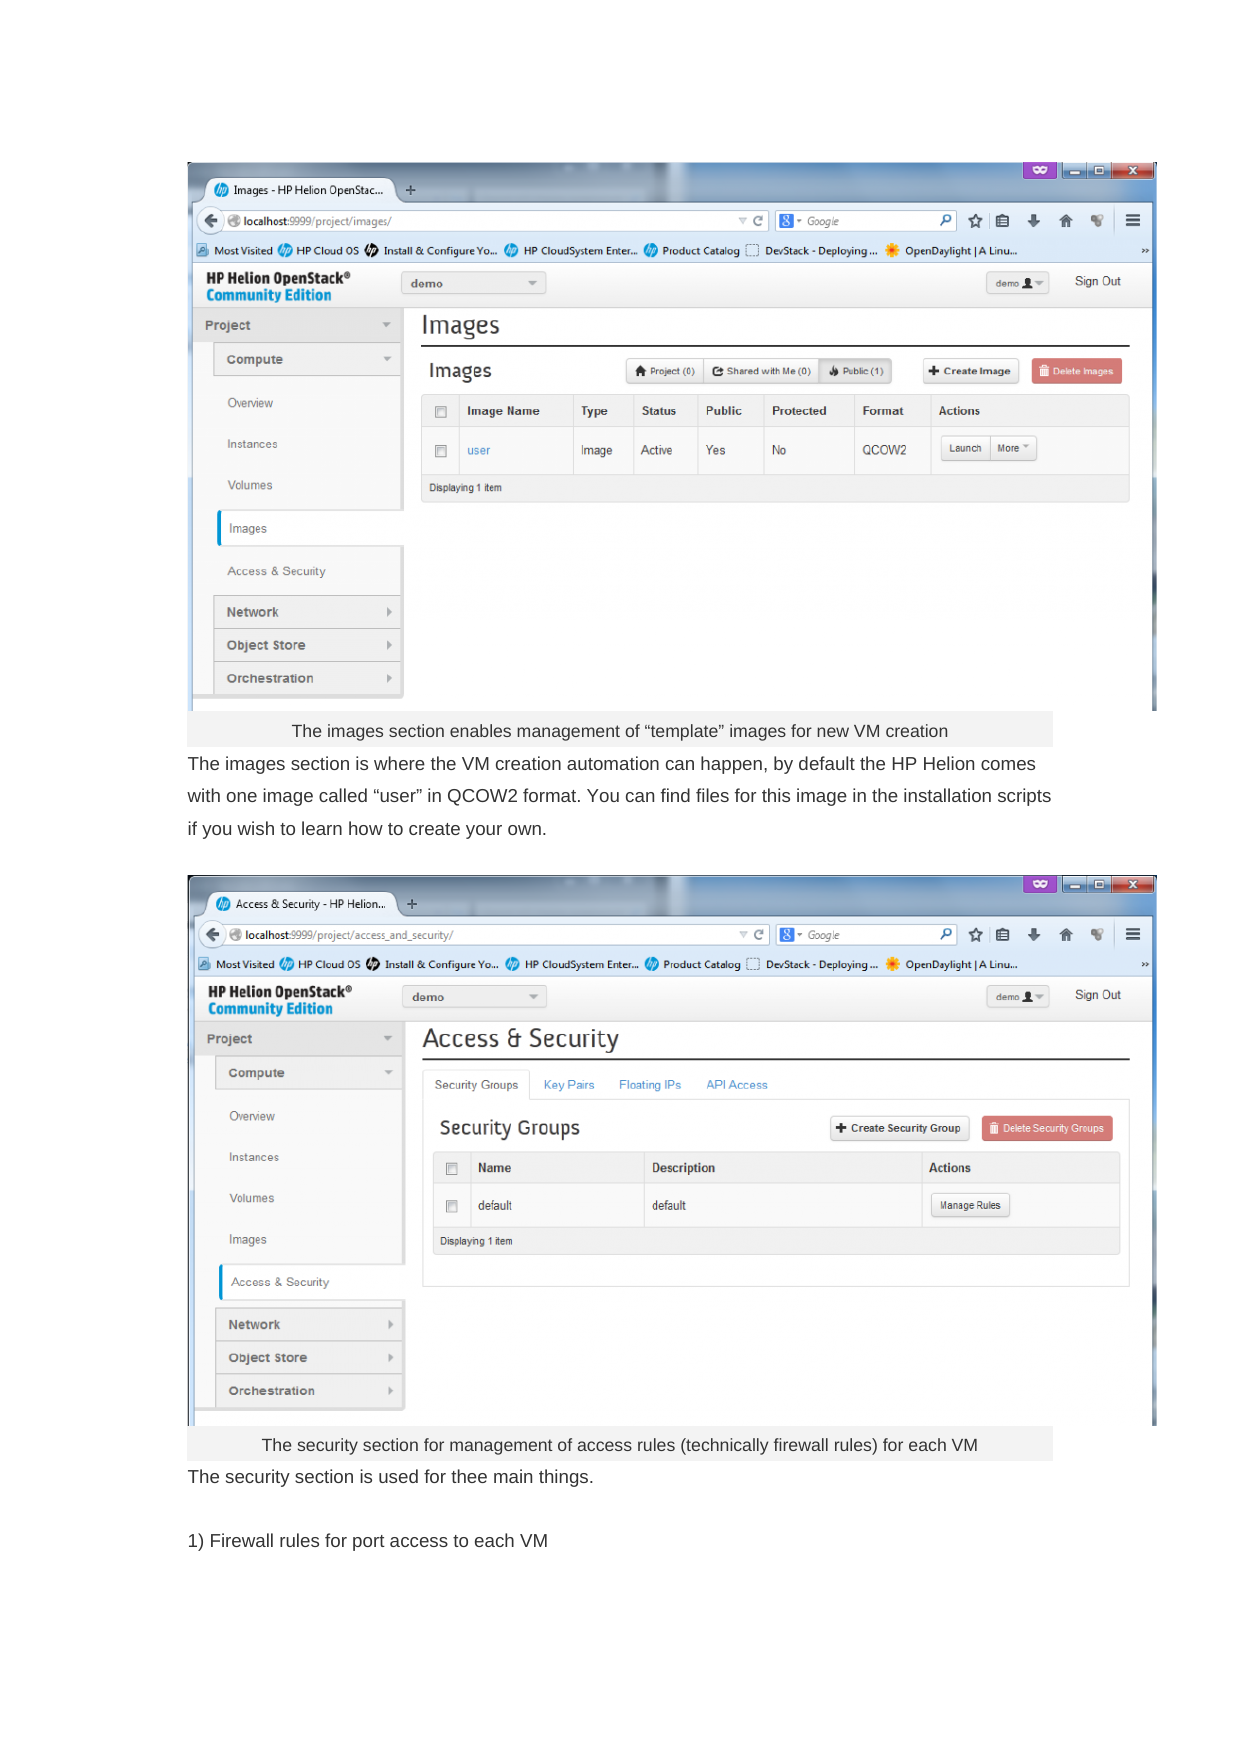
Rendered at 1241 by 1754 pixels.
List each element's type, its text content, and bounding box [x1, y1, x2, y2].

picture [187, 162, 1157, 711]
text The images section enables management of “template” images for new VM creation [187, 714, 1053, 747]
picture [187, 875, 1157, 1426]
text The security section for management of access rules (technically firewall rules) for each VM [187, 1428, 1053, 1461]
text 1) Firewall rules for port access to each VM [187, 1524, 1053, 1557]
text The security section is used for thee main things. [187, 1461, 1053, 1493]
text The images section is where the VM creation automation can happen, by default the HP Helion comes with one image called “user” in QCOW2 format. You can find files for this image in the installation scripts if you wish to learn how to create your own. [187, 747, 1053, 844]
